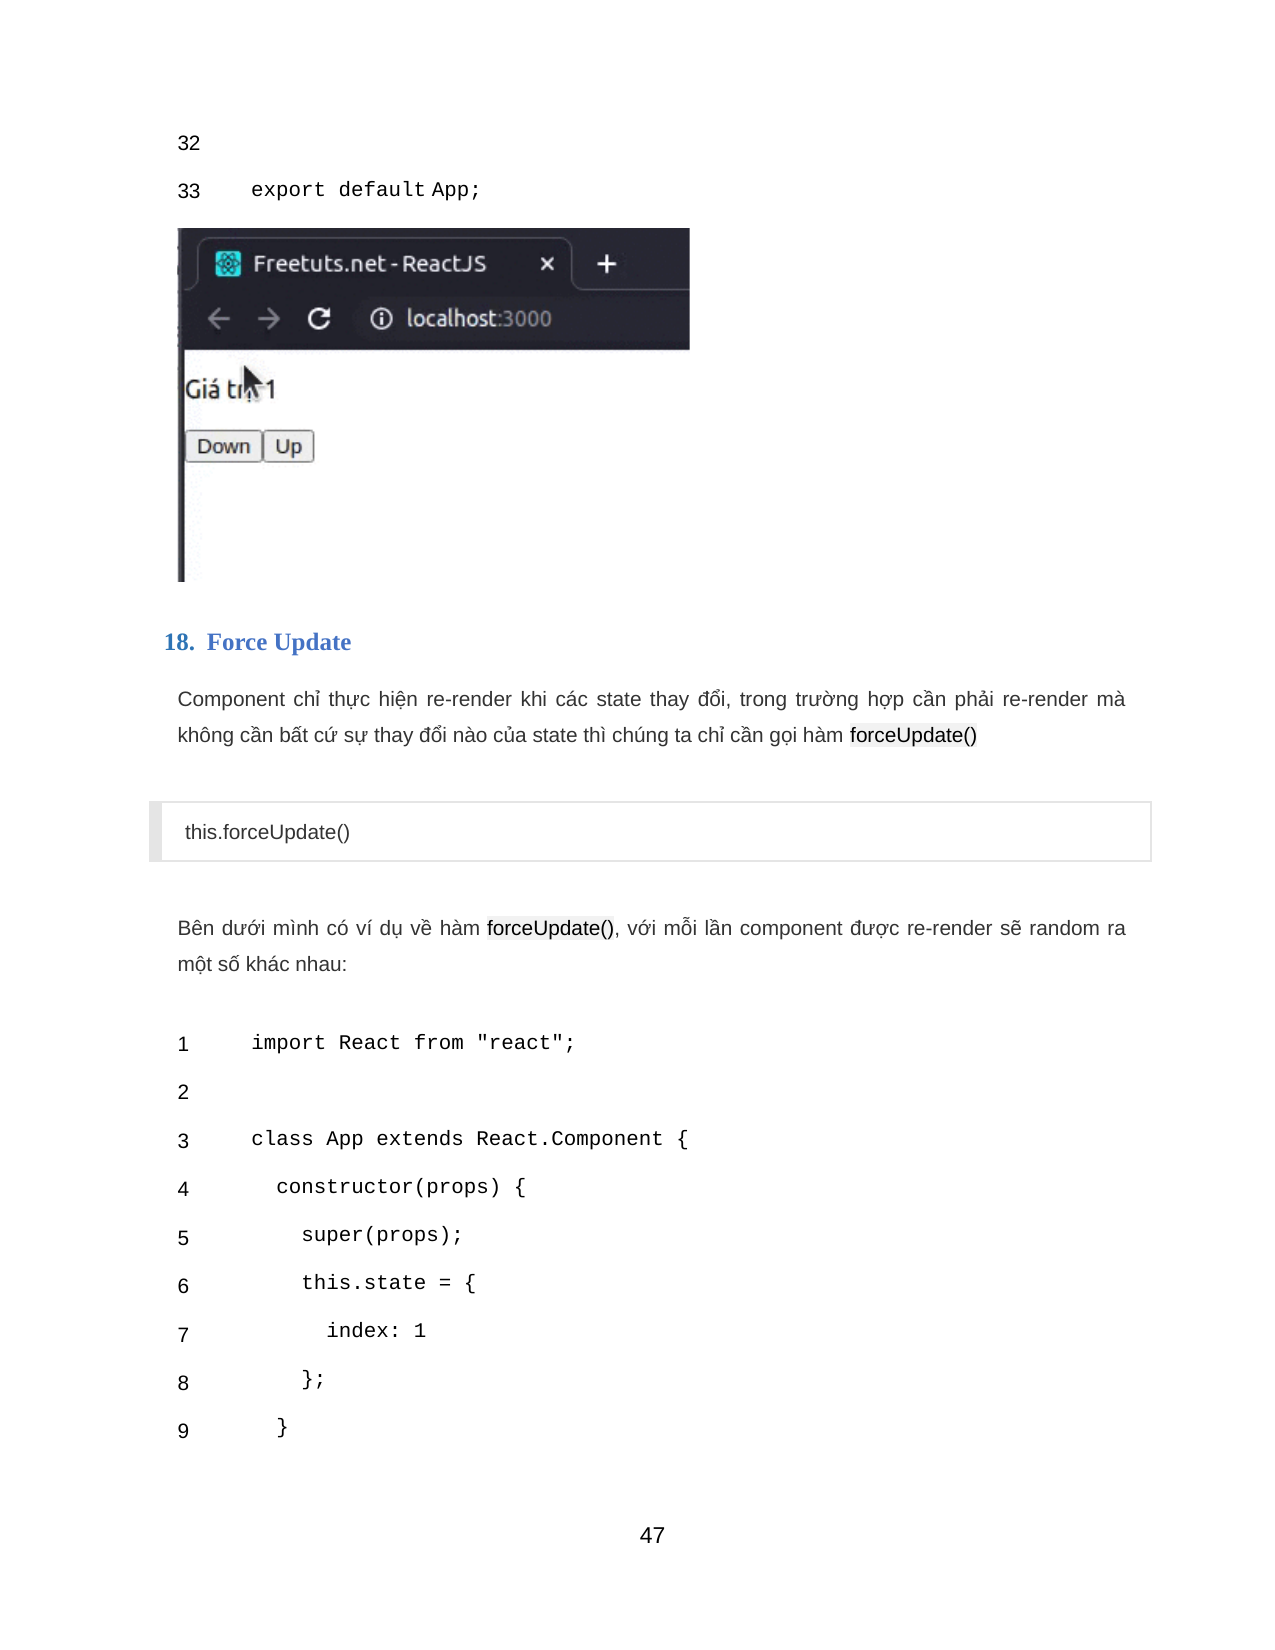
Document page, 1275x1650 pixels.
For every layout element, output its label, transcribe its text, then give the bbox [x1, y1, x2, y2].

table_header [251, 1019, 1268, 1469]
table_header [177, 118, 251, 228]
text this.forceUpdate() [162, 803, 1150, 860]
text Bên dưới mình có ví dụ về hàm forceUpdate(), với mỗi lần component được re-render sẽ random ra một số khác nhau: [177, 916, 1127, 976]
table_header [177, 1019, 251, 1469]
text Component chỉ thực hiện re-render khi các state thay đổi, trong trường hợp cần phải re-render mà không cần bất cứ sự thay đổi nào của state thì chúng ta chỉ cần gọi hàm forceUpdate() [177, 687, 1127, 747]
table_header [251, 118, 1260, 229]
subtitle Force Update [195, 627, 1127, 656]
picture [177, 228, 690, 582]
